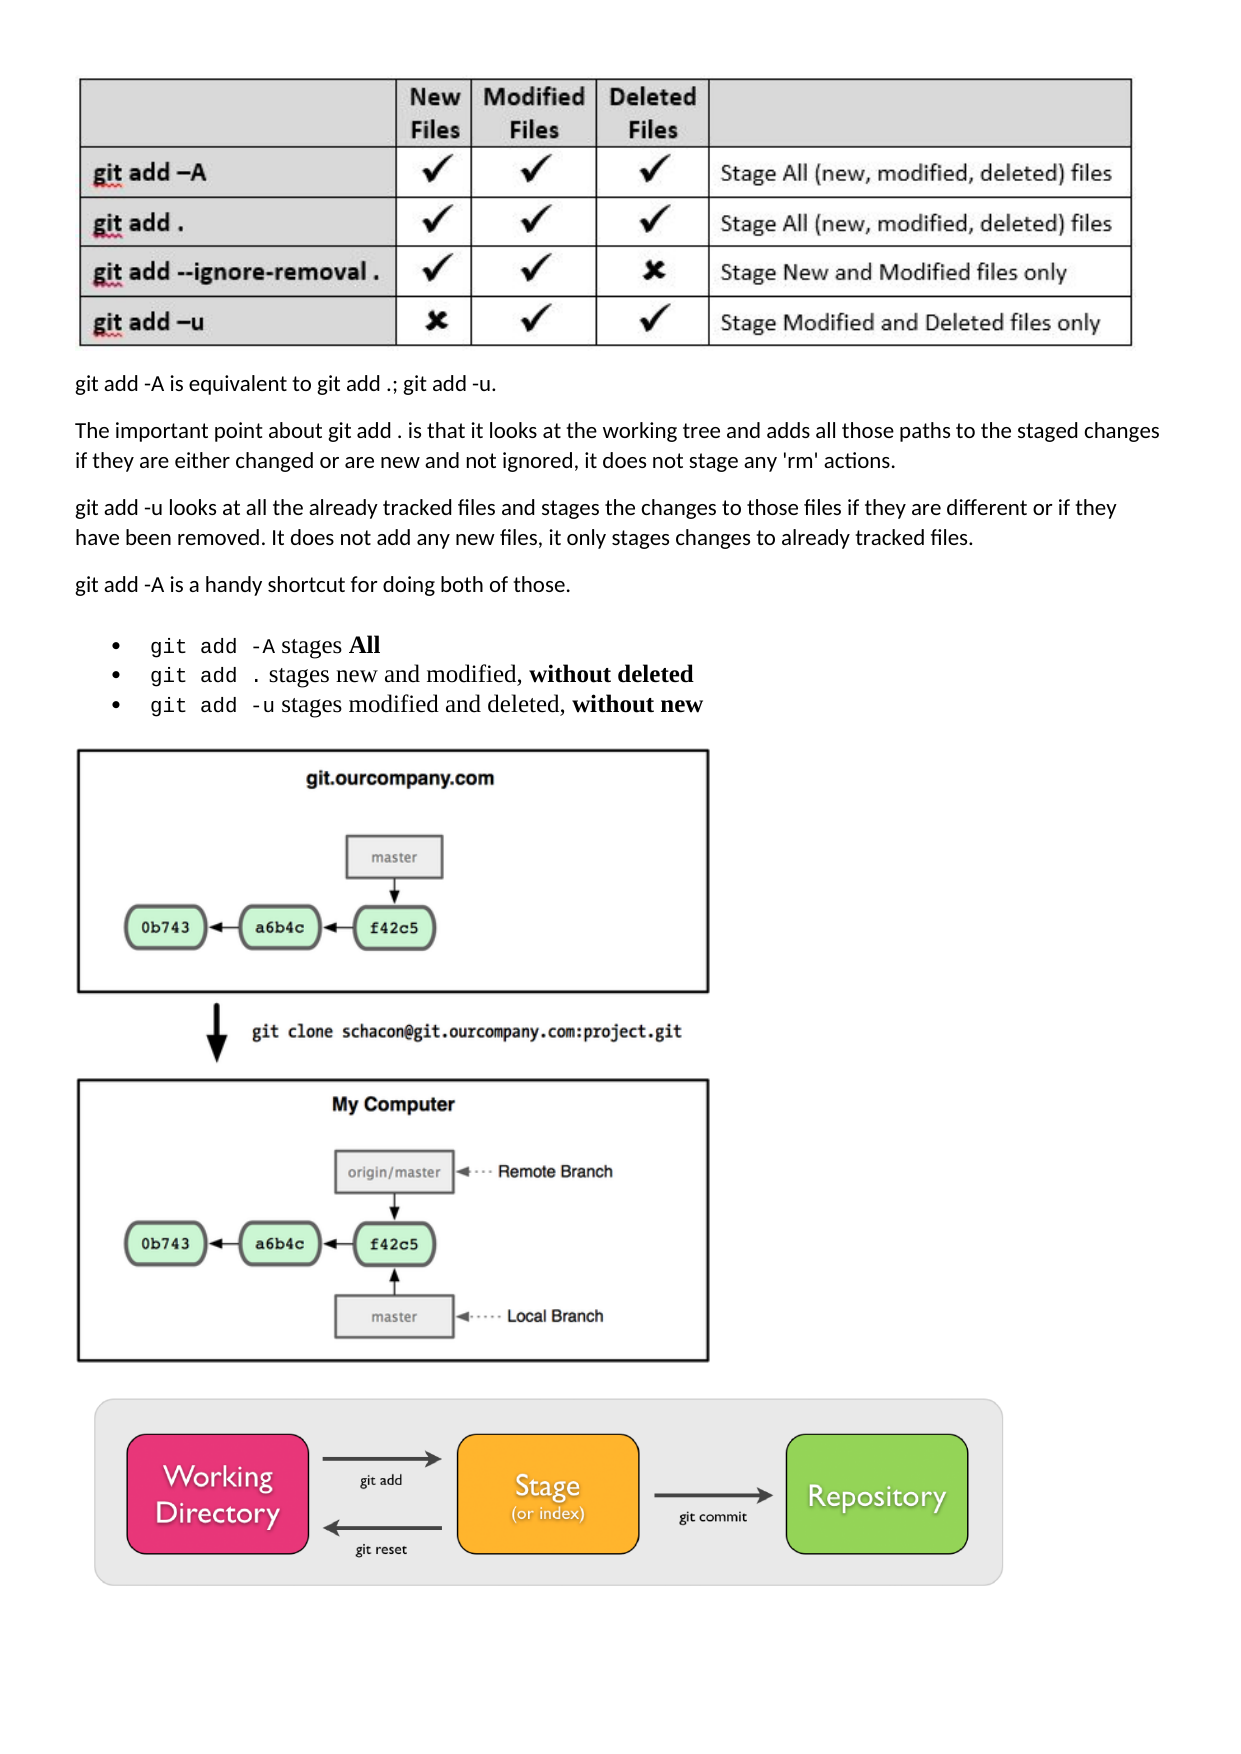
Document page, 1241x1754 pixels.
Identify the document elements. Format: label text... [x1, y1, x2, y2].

text The important point about git add . is that it looks at the working tree and adds all those paths to the staged changes if they are either changed or are new and not ignored, it does not stage any 'rm' actions. [75, 416, 1165, 474]
picture [75, 806, 711, 1421]
text git add -u looks at all the already tracked files and stages the changes to those files if they are different or if they have been removed. It does not add any new files, it only stages changes to already tracked files. [75, 493, 1165, 551]
picture [75, 75, 1137, 351]
list git add . stages new and modified, without deleted [112, 688, 1165, 718]
text git add -A is a handy shortcut for doing both of those. [75, 570, 1165, 598]
list git add -A stages All [112, 630, 1165, 659]
picture [75, 1439, 1018, 1664]
text git add -A is equivalent to git add .; git add -u. [75, 369, 1165, 397]
list git add -u stages modified and deleted, without new [112, 747, 1165, 777]
